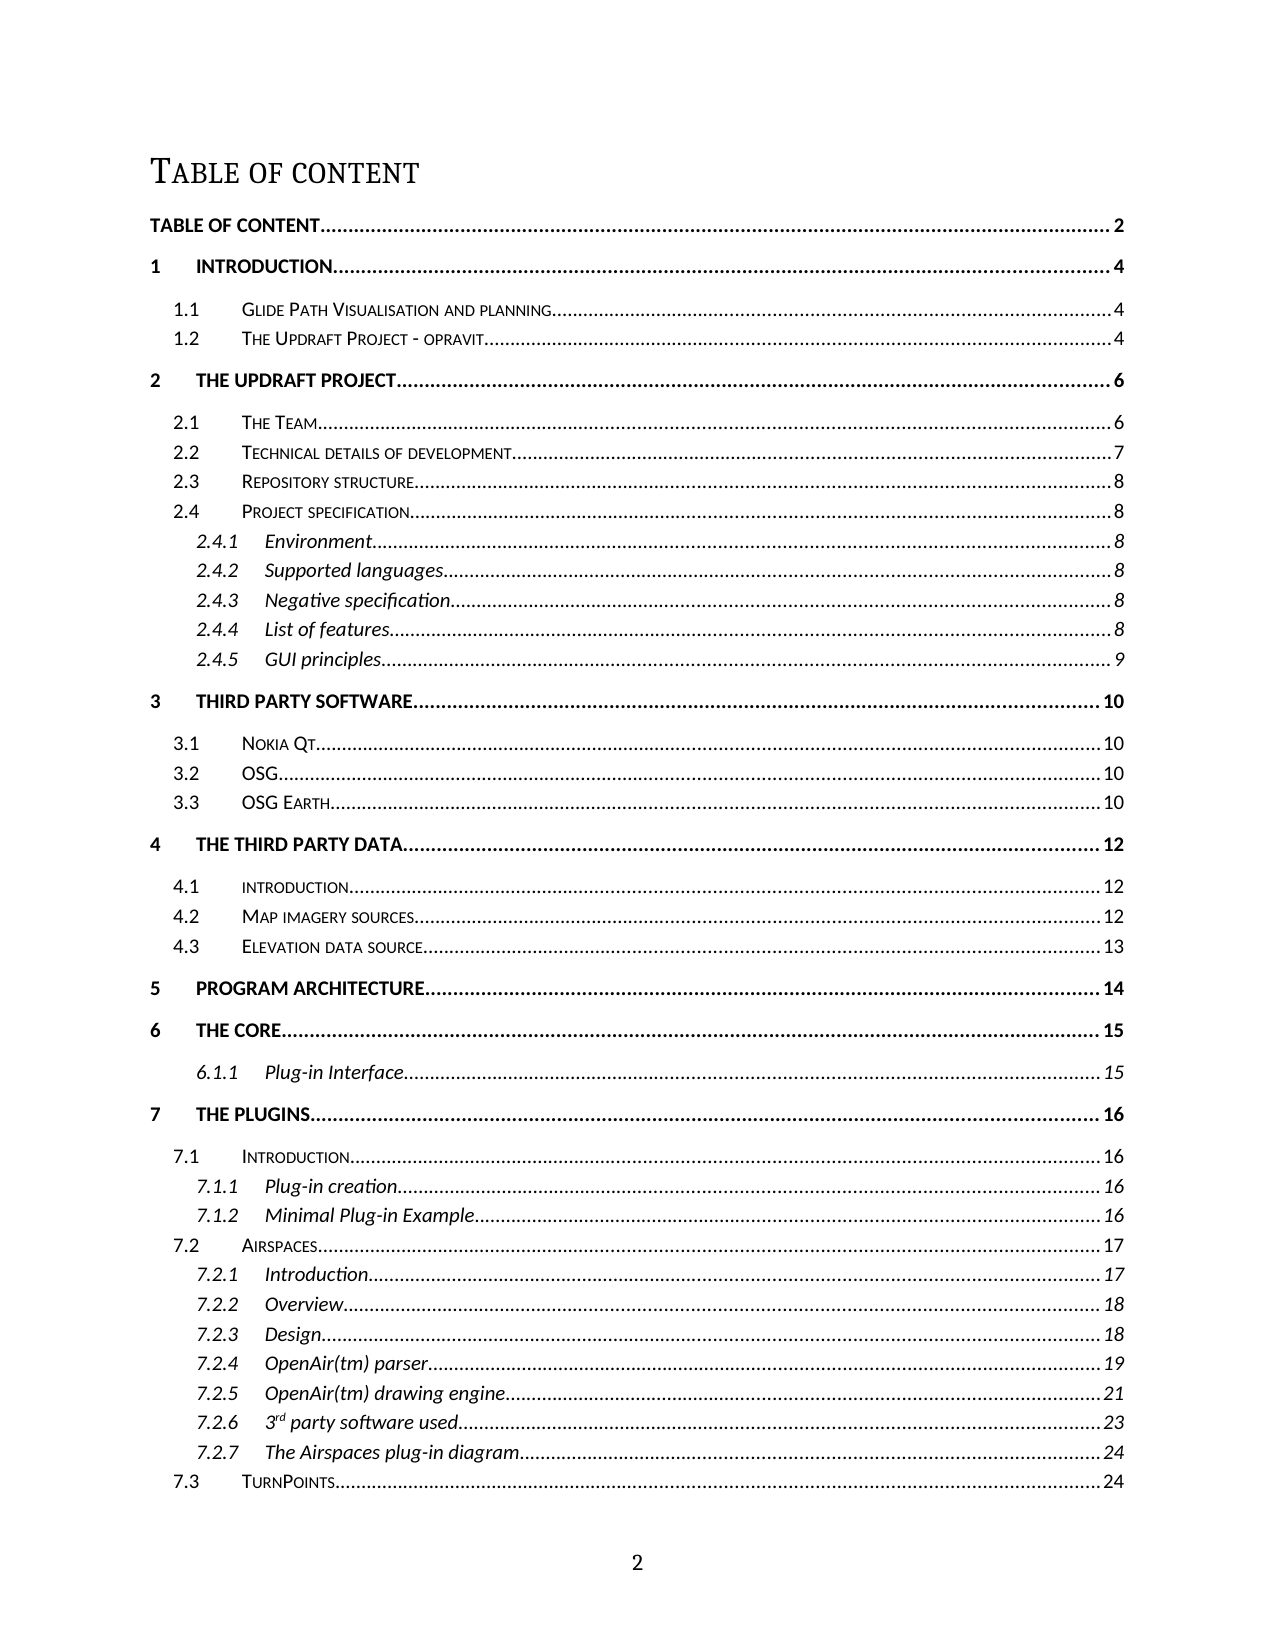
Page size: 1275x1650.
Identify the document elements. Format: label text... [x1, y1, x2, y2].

text 1 Introduction 4 [150, 254, 1125, 279]
text 7.2 Airspaces 17 [173, 1232, 1125, 1257]
text 7.2.1 Introduction 17 [196, 1262, 1125, 1287]
text 3 Third Party Software 10 [150, 688, 1125, 714]
subtitle Table of content [150, 150, 1125, 193]
text 3.3 OSG Earth 10 [173, 789, 1125, 815]
text 3.1 Nokia Qt 10 [173, 730, 1125, 756]
text 7.3 TurnPoints 24 [173, 1469, 1125, 1494]
text 1.2 The Updraft Project - opravit 4 [173, 325, 1125, 351]
text 2.2 Technical details of development 7 [173, 439, 1125, 464]
text 7.1.1 Plug-in creation 16 [196, 1173, 1125, 1198]
text 7.2.5 OpenAir(tm) drawing engine 21 [196, 1380, 1125, 1405]
text 7.1.2 Minimal Plug-in Example 16 [196, 1202, 1125, 1228]
text 4.1 introduction 12 [173, 874, 1125, 899]
text 6.1.1 Plug-in Interface 15 [196, 1059, 1125, 1084]
text 2.4.5 GUI principles 9 [196, 646, 1125, 672]
text 2.4.3 Negative specification 8 [196, 587, 1125, 612]
text 2.4.1 Environment 8 [196, 528, 1125, 553]
text 7.2.4 OpenAir(tm) parser 19 [196, 1350, 1125, 1376]
text 3.2 OSG 10 [173, 760, 1125, 785]
text 7.2.7 The Airspaces plug-in diagram 24 [196, 1439, 1125, 1464]
text 2.4.2 Supported languages 8 [196, 557, 1125, 583]
text 7 The Plugins 16 [150, 1101, 1125, 1127]
text 2.1 The Team 6 [173, 409, 1125, 435]
text 7.2.2 Overview 18 [196, 1291, 1125, 1317]
text 4 The third party data 12 [150, 832, 1125, 857]
text 2.3 Repository structure 8 [173, 469, 1125, 494]
text 2.4.4 List of features 8 [196, 617, 1125, 642]
text 4.2 Map imagery sources 12 [173, 903, 1125, 929]
text 5 Program Architecture 14 [150, 975, 1125, 1000]
text 7.2.3 Design 18 [196, 1321, 1125, 1346]
text 1.1 Glide Path Visualisation and planning 4 [173, 296, 1125, 321]
text 4.3 Elevation data source 13 [173, 933, 1125, 958]
text 7.1 Introduction 16 [173, 1143, 1125, 1169]
text 2 The Updraft project 6 [150, 367, 1125, 393]
text 7.2.6 3rd party software used 23 [196, 1409, 1125, 1435]
text 2.4 Project specification 8 [173, 498, 1125, 524]
text 6 The Core 15 [150, 1017, 1125, 1042]
text Table of content 2 [150, 212, 1125, 237]
